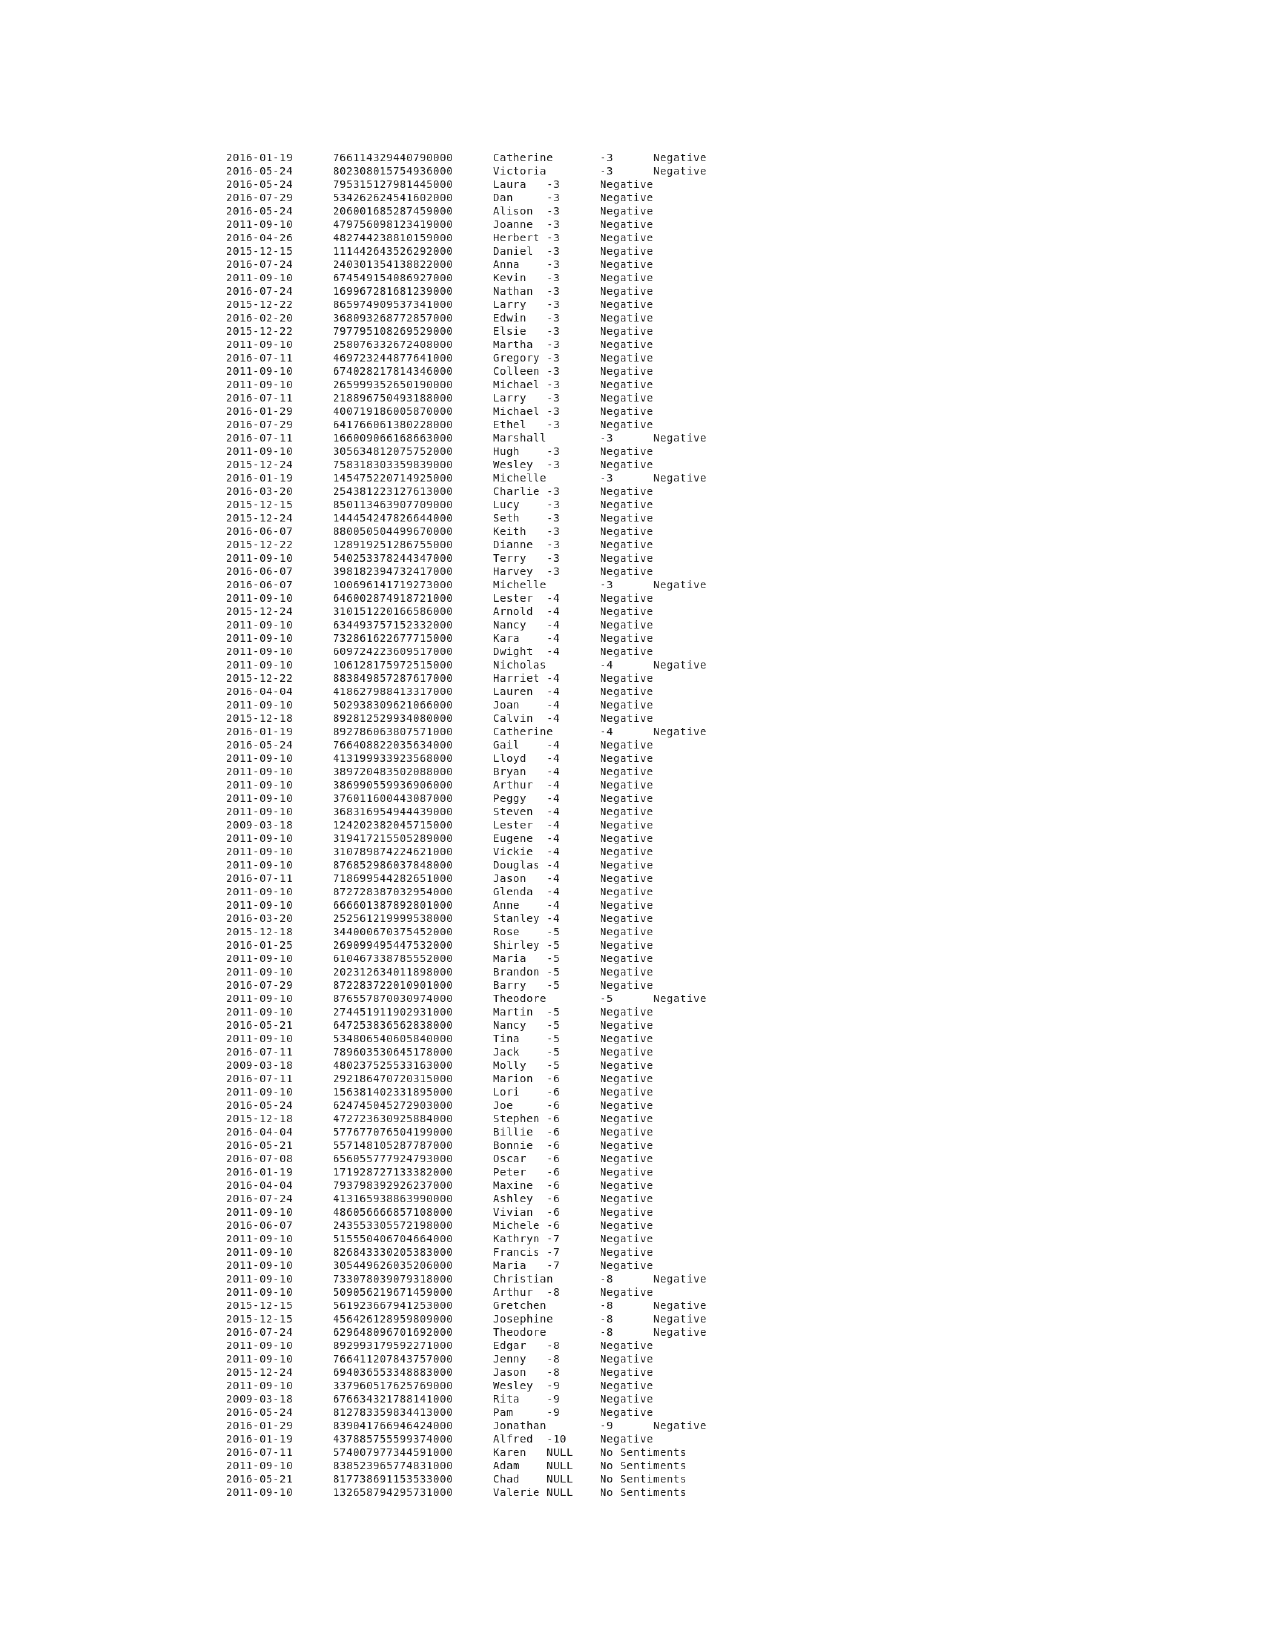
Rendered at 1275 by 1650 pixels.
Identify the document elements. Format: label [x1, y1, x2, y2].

picture [225, 150, 825, 1500]
